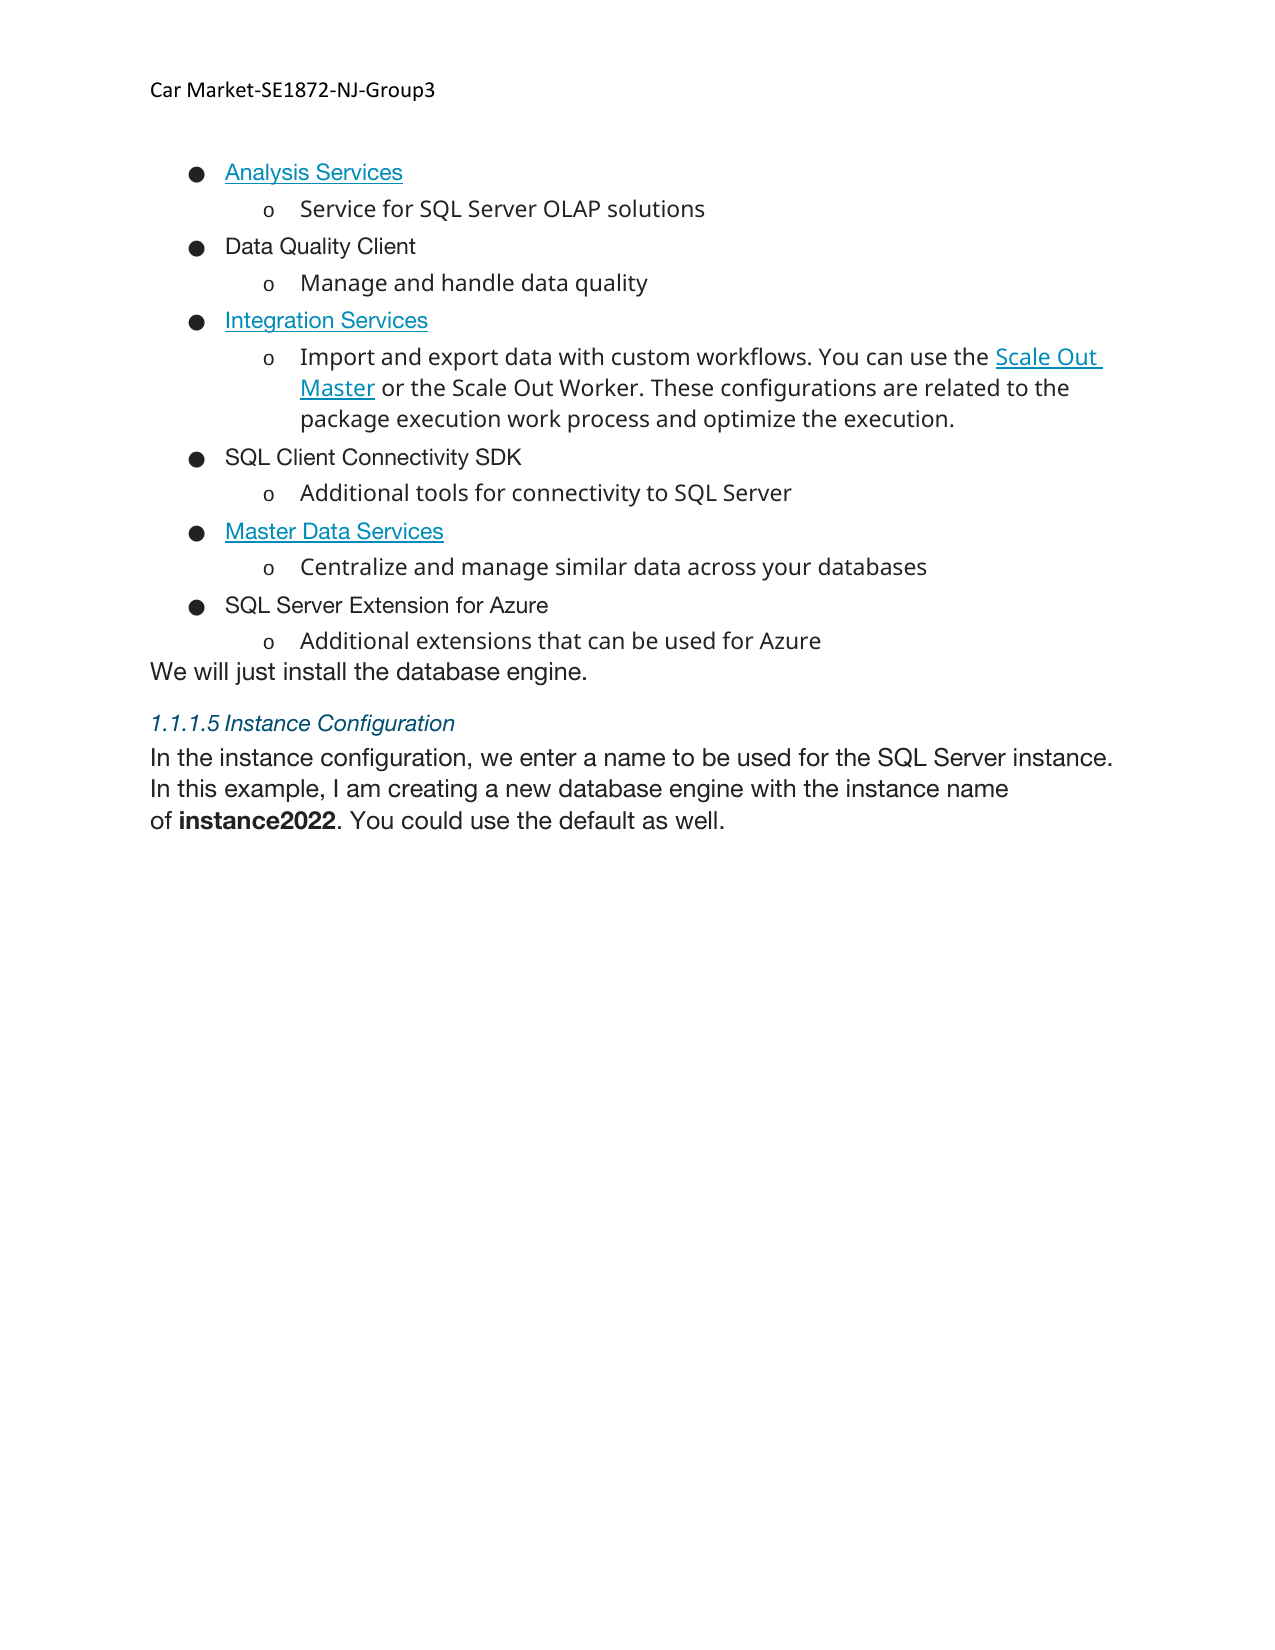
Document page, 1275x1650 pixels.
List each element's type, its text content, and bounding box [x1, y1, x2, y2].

list Additional tools for connectivity to SQL Server [262, 477, 1125, 508]
list Data Quality Client [187, 224, 1125, 267]
list SQL Server Extension for Azure [187, 582, 1125, 625]
subtitle Instance Configuration [150, 713, 1125, 736]
text We will just install the database engine. [150, 656, 1125, 688]
text In the instance configuration, we enter a name to be used for the SQL Server instance. In this example, I am creating a new database engine with the instance name of instance2022. You could use the default as well. [150, 742, 1125, 836]
list Master Data Services [187, 508, 1125, 551]
list SQL Client Connectivity SDK [187, 434, 1125, 477]
list Integration Services [187, 298, 1125, 341]
list Additional extensions that can be used for Azure [262, 625, 1125, 656]
list Service for SQL Server OLAP solutions [262, 193, 1125, 224]
list Manage and handle data quality [262, 267, 1125, 298]
list Import and export data with custom workflows. You can use the Scale Out Master or the Scale Out Worker. These configurations are related to the package execution work process and optimize the execution. [262, 341, 1125, 434]
list Analysis Services [187, 150, 1125, 193]
list Centralize and manage similar data across your databases [262, 551, 1125, 582]
